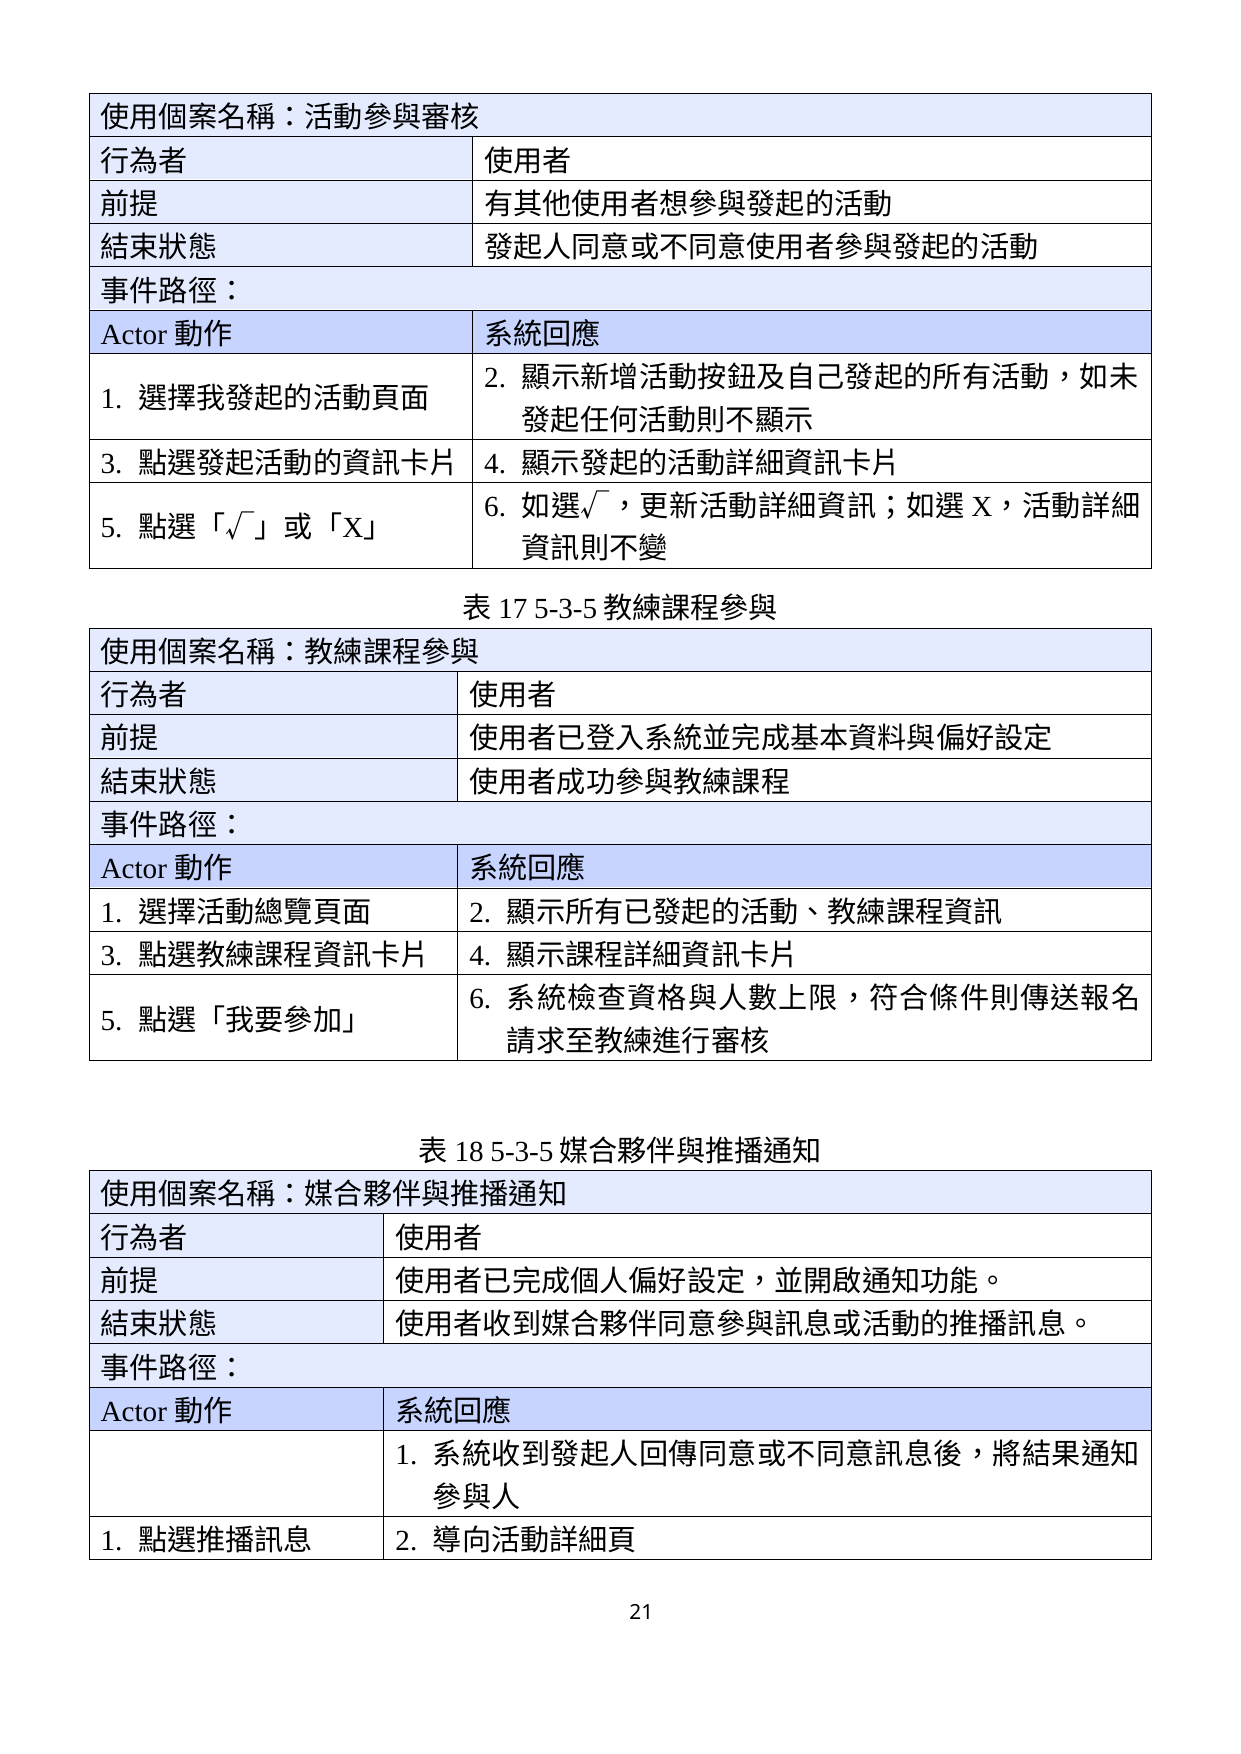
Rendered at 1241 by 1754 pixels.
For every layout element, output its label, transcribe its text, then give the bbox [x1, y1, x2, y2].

table_cell Actor 動作 [90, 1388, 383, 1430]
table_header 使用個案名稱：活動參與審核 [90, 94, 1151, 136]
table_cell 選擇我發起的活動頁面 [90, 354, 472, 438]
table_cell 點選教練課程資訊卡片 [90, 932, 457, 974]
text 表 17 5-3-5教練課程參與 [89, 585, 1152, 627]
table_cell 顯示發起的活動詳細資訊卡片 [473, 440, 1151, 482]
table_cell 有其他使用者想參與發起的活動 [473, 181, 1151, 223]
table_cell 使用者 [473, 137, 1151, 179]
table_header 使用個案名稱：教練課程參與 [90, 629, 1151, 671]
table_cell 顯示新增活動按鈕及自己發起的所有活動，如未發起任何活動則不顯示 [473, 354, 1151, 438]
table_cell 系統回應 [458, 845, 1151, 887]
table_cell 系統回應 [473, 311, 1151, 353]
table_cell 系統收到發起人回傳同意或不同意訊息後，將結果通知參與人 [384, 1431, 1151, 1516]
table_cell 前提 [90, 715, 457, 757]
table_cell 使用者已登入系統並完成基本資料與偏好設定 [458, 715, 1151, 757]
table_cell 前提 [90, 181, 472, 223]
table_cell Actor 動作 [90, 311, 472, 353]
table_cell 選擇活動總覽頁面 [90, 889, 457, 931]
table_cell 結束狀態 [90, 1301, 383, 1343]
table_cell 結束狀態 [90, 759, 457, 801]
table_cell 使用者收到媒合夥伴同意參與訊息或活動的推播訊息。 [384, 1301, 1151, 1343]
table_cell 顯示課程詳細資訊卡片 [458, 932, 1151, 974]
table_cell 使用者 [384, 1214, 1151, 1257]
table_cell 結束狀態 [90, 224, 472, 266]
table_cell 發起人同意或不同意使用者參與發起的活動 [473, 224, 1151, 266]
table_cell [90, 1431, 383, 1516]
table_cell 點選「√」或「X」 [90, 483, 472, 567]
table_cell 點選「我要參加」 [90, 975, 457, 1060]
table_header 使用個案名稱：媒合夥伴與推播通知 [90, 1171, 1151, 1213]
table_cell 導向活動詳細頁 [384, 1517, 1151, 1559]
table_cell 使用者已完成個人偏好設定，並開啟通知功能。 [384, 1258, 1151, 1300]
table_cell 事件路徑： [90, 267, 1151, 309]
table_cell 行為者 [90, 672, 457, 714]
text 表 18 5-3-5媒合夥伴與推播通知 [89, 1128, 1152, 1170]
table_cell 事件路徑： [90, 1344, 1151, 1387]
table_cell 顯示所有已發起的活動、教練課程資訊 [458, 889, 1151, 931]
table_cell 行為者 [90, 137, 472, 179]
table_cell 系統回應 [384, 1388, 1151, 1430]
table_cell 行為者 [90, 1214, 383, 1257]
table_cell 點選推播訊息 [90, 1517, 383, 1559]
table_cell 如選√，更新活動詳細資訊；如選X，活動詳細資訊則不變 [473, 483, 1151, 567]
table_cell 前提 [90, 1258, 383, 1300]
table_cell 使用者 [458, 672, 1151, 714]
table_cell 使用者成功參與教練課程 [458, 759, 1151, 801]
table_cell 事件路徑： [90, 802, 1151, 844]
table_cell 點選發起活動的資訊卡片 [90, 440, 472, 482]
table_cell Actor 動作 [90, 845, 457, 887]
table_cell 系統檢查資格與人數上限，符合條件則傳送報名請求至教練進行審核 [458, 975, 1151, 1060]
